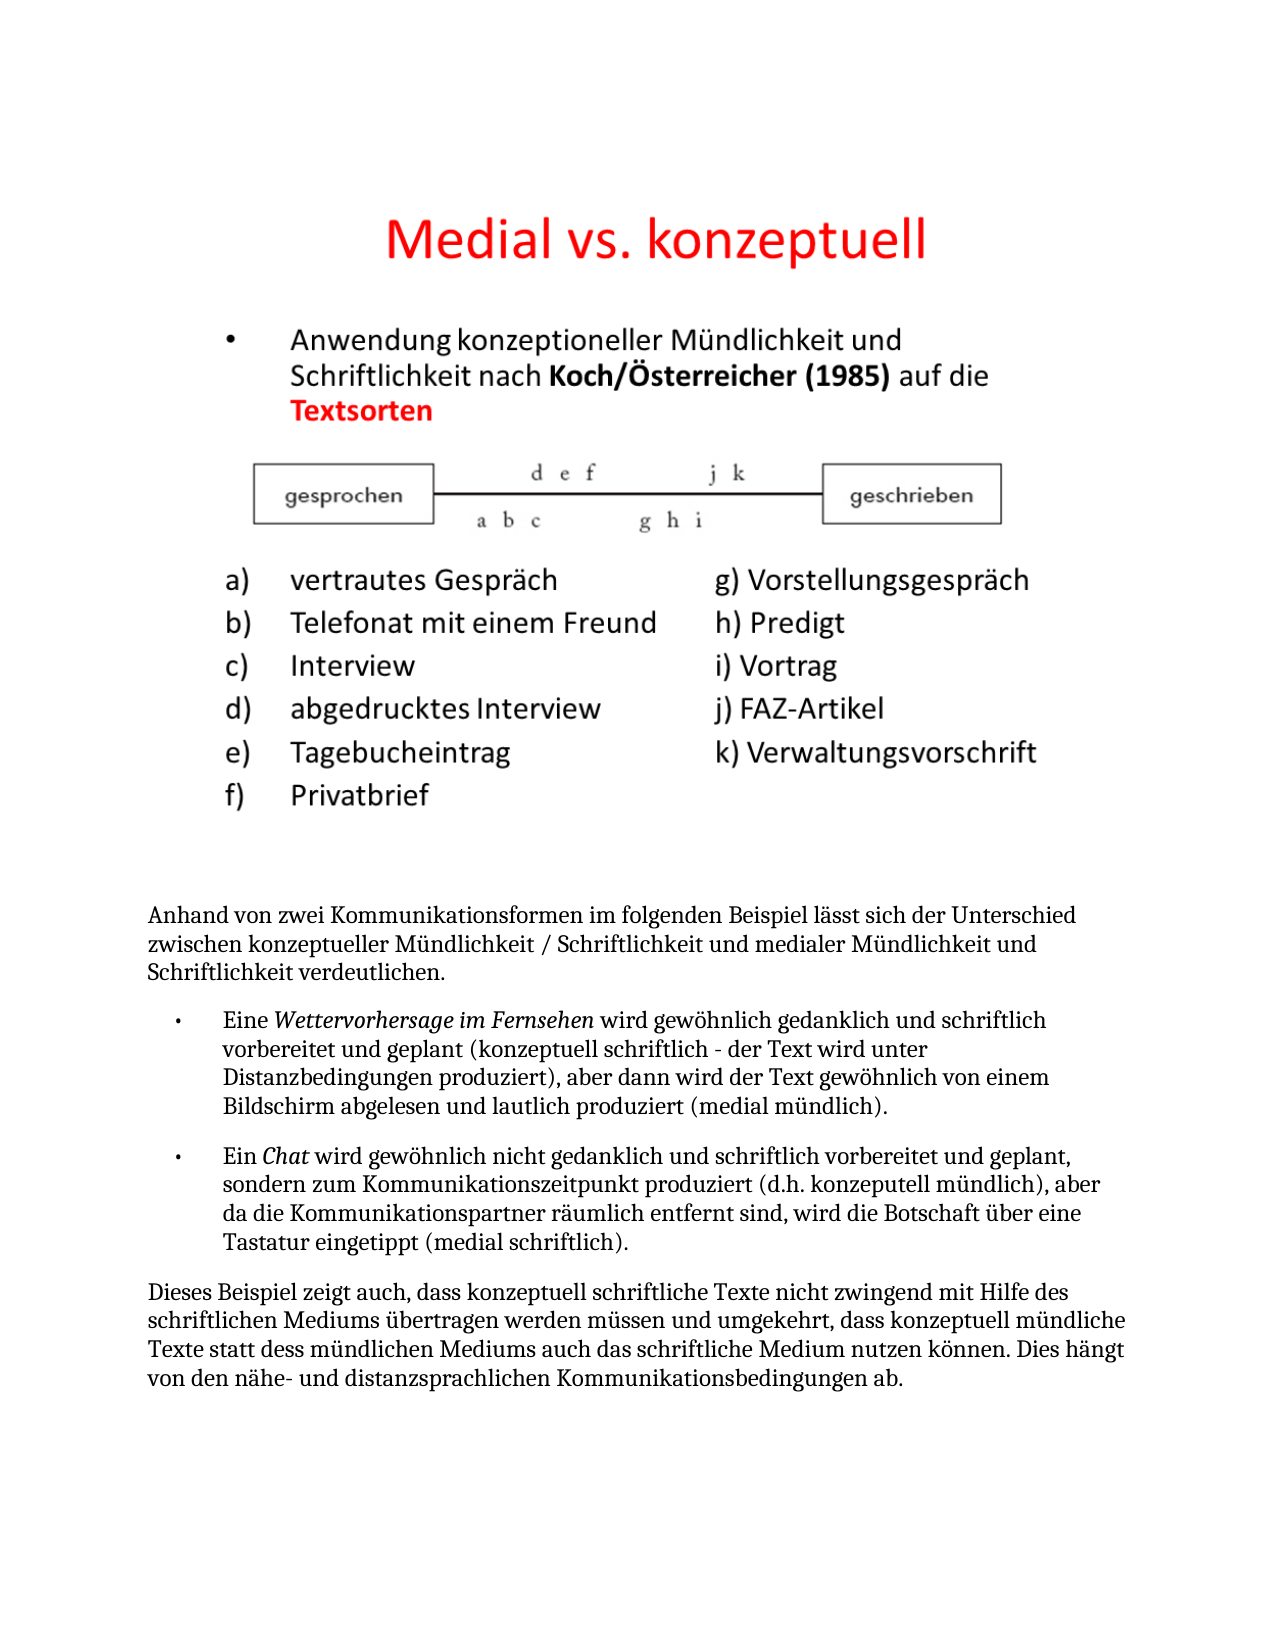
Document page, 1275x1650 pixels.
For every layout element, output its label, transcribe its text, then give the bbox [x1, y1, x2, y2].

picture [166, 147, 1146, 882]
list Eine Wettervorhersage im Fernsehen wird gewöhnlich gedanklich und schriftlich vorbereitet und geplant (konzeptuell schriftlich - der Text wird unter Distanzbedingungen produziert), aber dann wird der Text gewöhnlich von einem Bildschirm abgelesen und lautlich produziert (medial mündlich). [173, 1006, 1127, 1121]
text Anhand von zwei Kommunikationsformen im folgenden Beispiel lässt sich der Unterschied zwischen konzeptueller Mündlichkeit / Schriftlichkeit und medialer Mündlichkeit und Schriftlichkeit verdeutlichen. [148, 901, 1127, 987]
text Dieses Beispiel zeigt auch, dass konzeptuell schriftliche Texte nicht zwingend mit Hilfe des schriftlichen Mediums übertragen werden müssen und umgekehrt, dass konzeptuell mündliche Texte statt dess mündlichen Mediums auch das schriftliche Medium nutzen können. Dies hängt von den nähe- und distanzsprachlichen Kommunikationsbedingungen ab. [148, 1277, 1127, 1392]
list Ein Chat wird gewöhnlich nicht gedanklich und schriftlich vorbereitet und geplant, sondern zum Kommunikationszeitpunkt produziert (d.h. konzeputell mündlich), aber da die Kommunikationspartner räumlich entfernt sind, wird die Botschaft über eine Tastatur eingetippt (medial schriftlich). [173, 1142, 1127, 1257]
